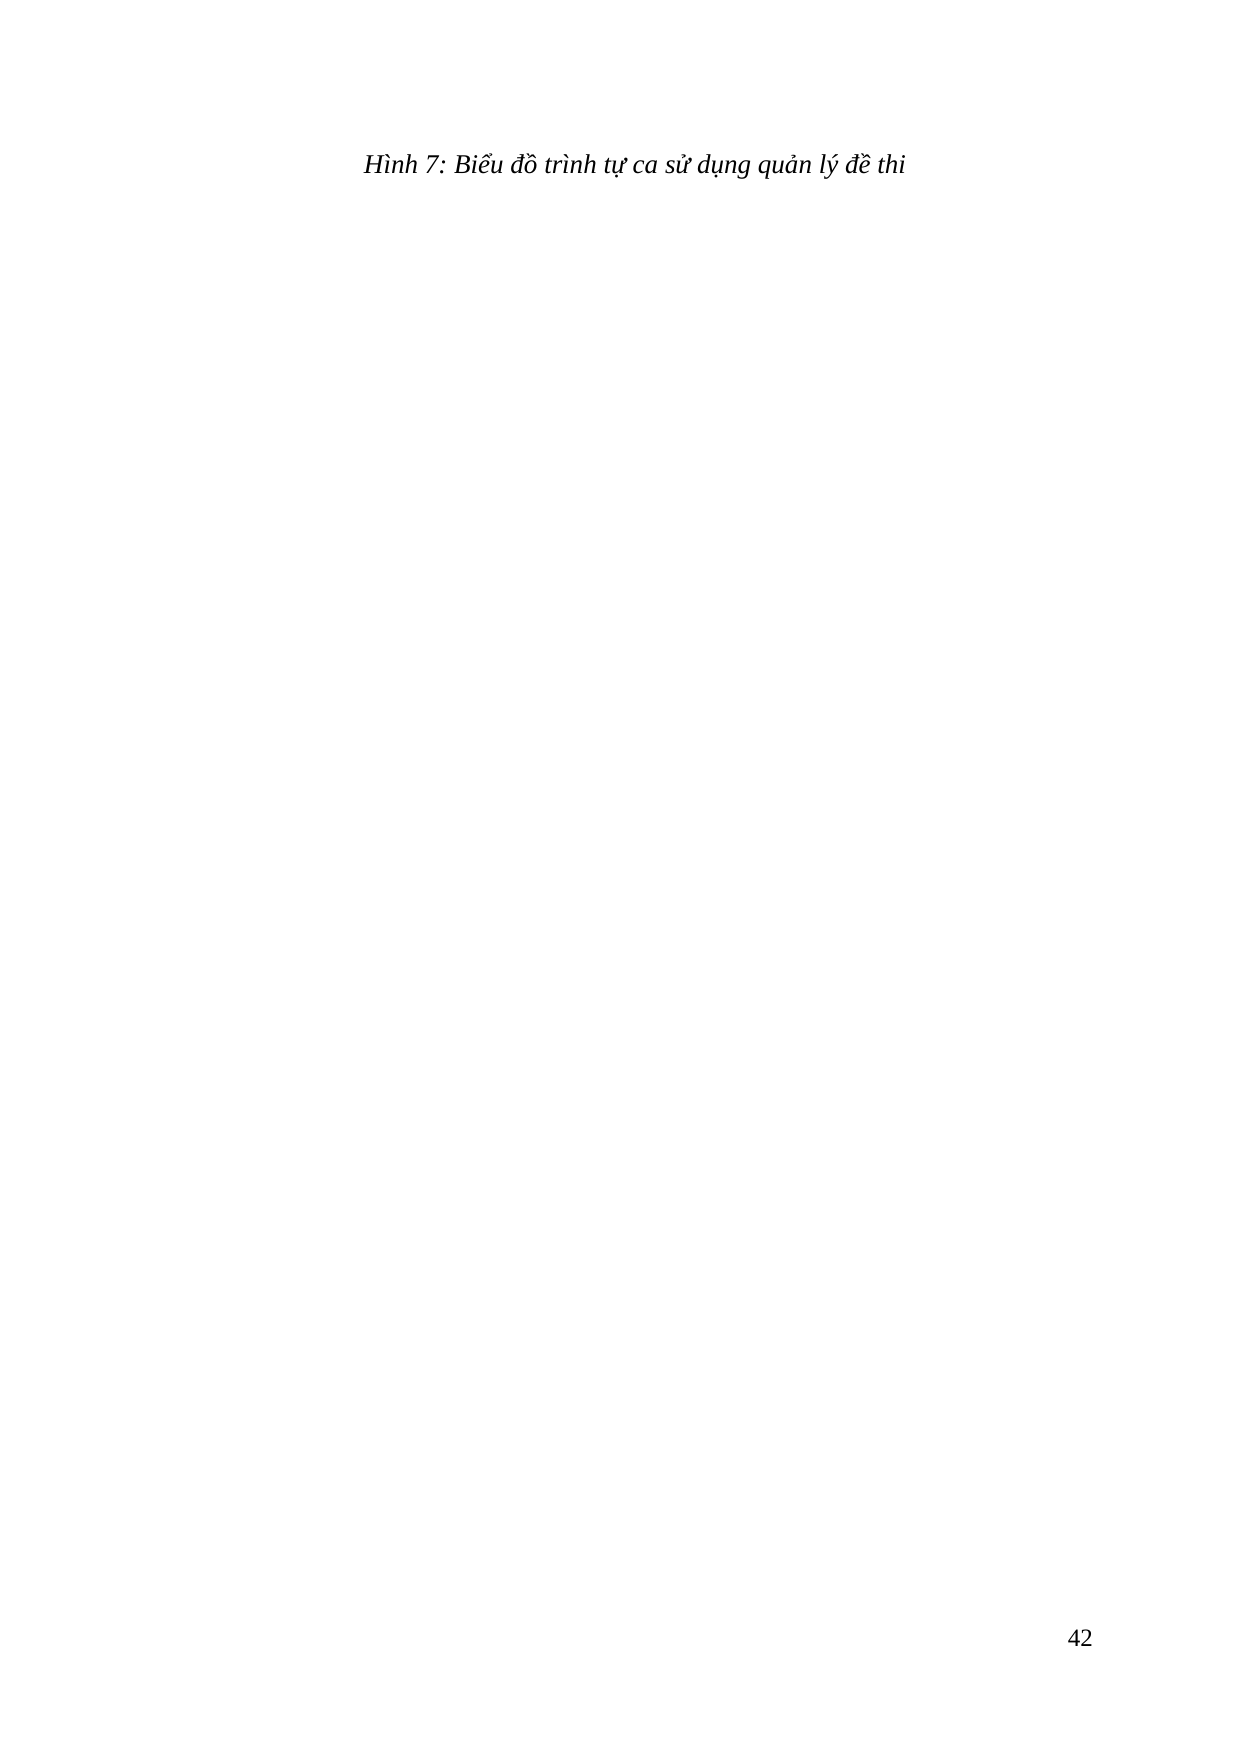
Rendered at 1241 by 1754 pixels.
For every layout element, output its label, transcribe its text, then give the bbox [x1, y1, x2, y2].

text Hình 7: Biểu đồ trình tự ca sử dụng quản lý đề thi [177, 148, 1092, 179]
